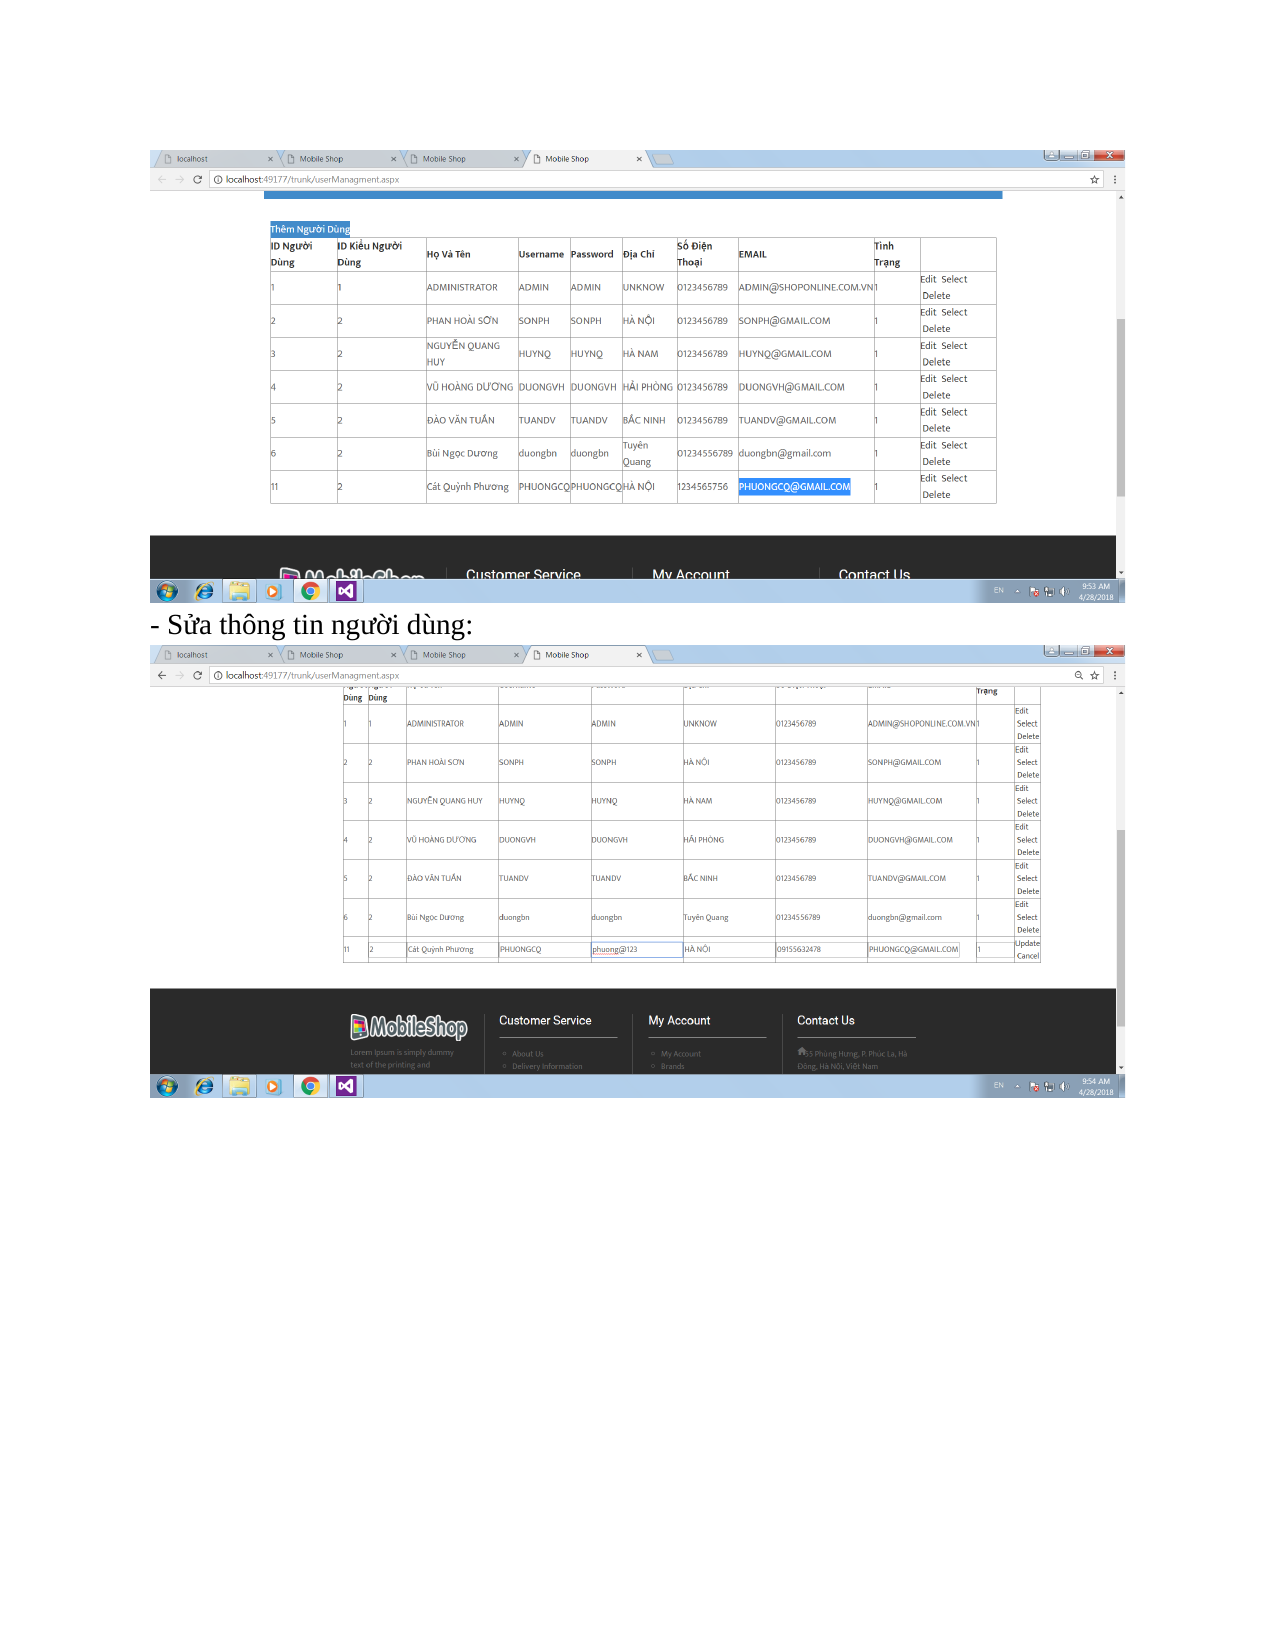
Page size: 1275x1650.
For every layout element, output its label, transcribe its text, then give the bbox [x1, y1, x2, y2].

picture [150, 645, 1125, 1098]
picture [150, 150, 1125, 603]
